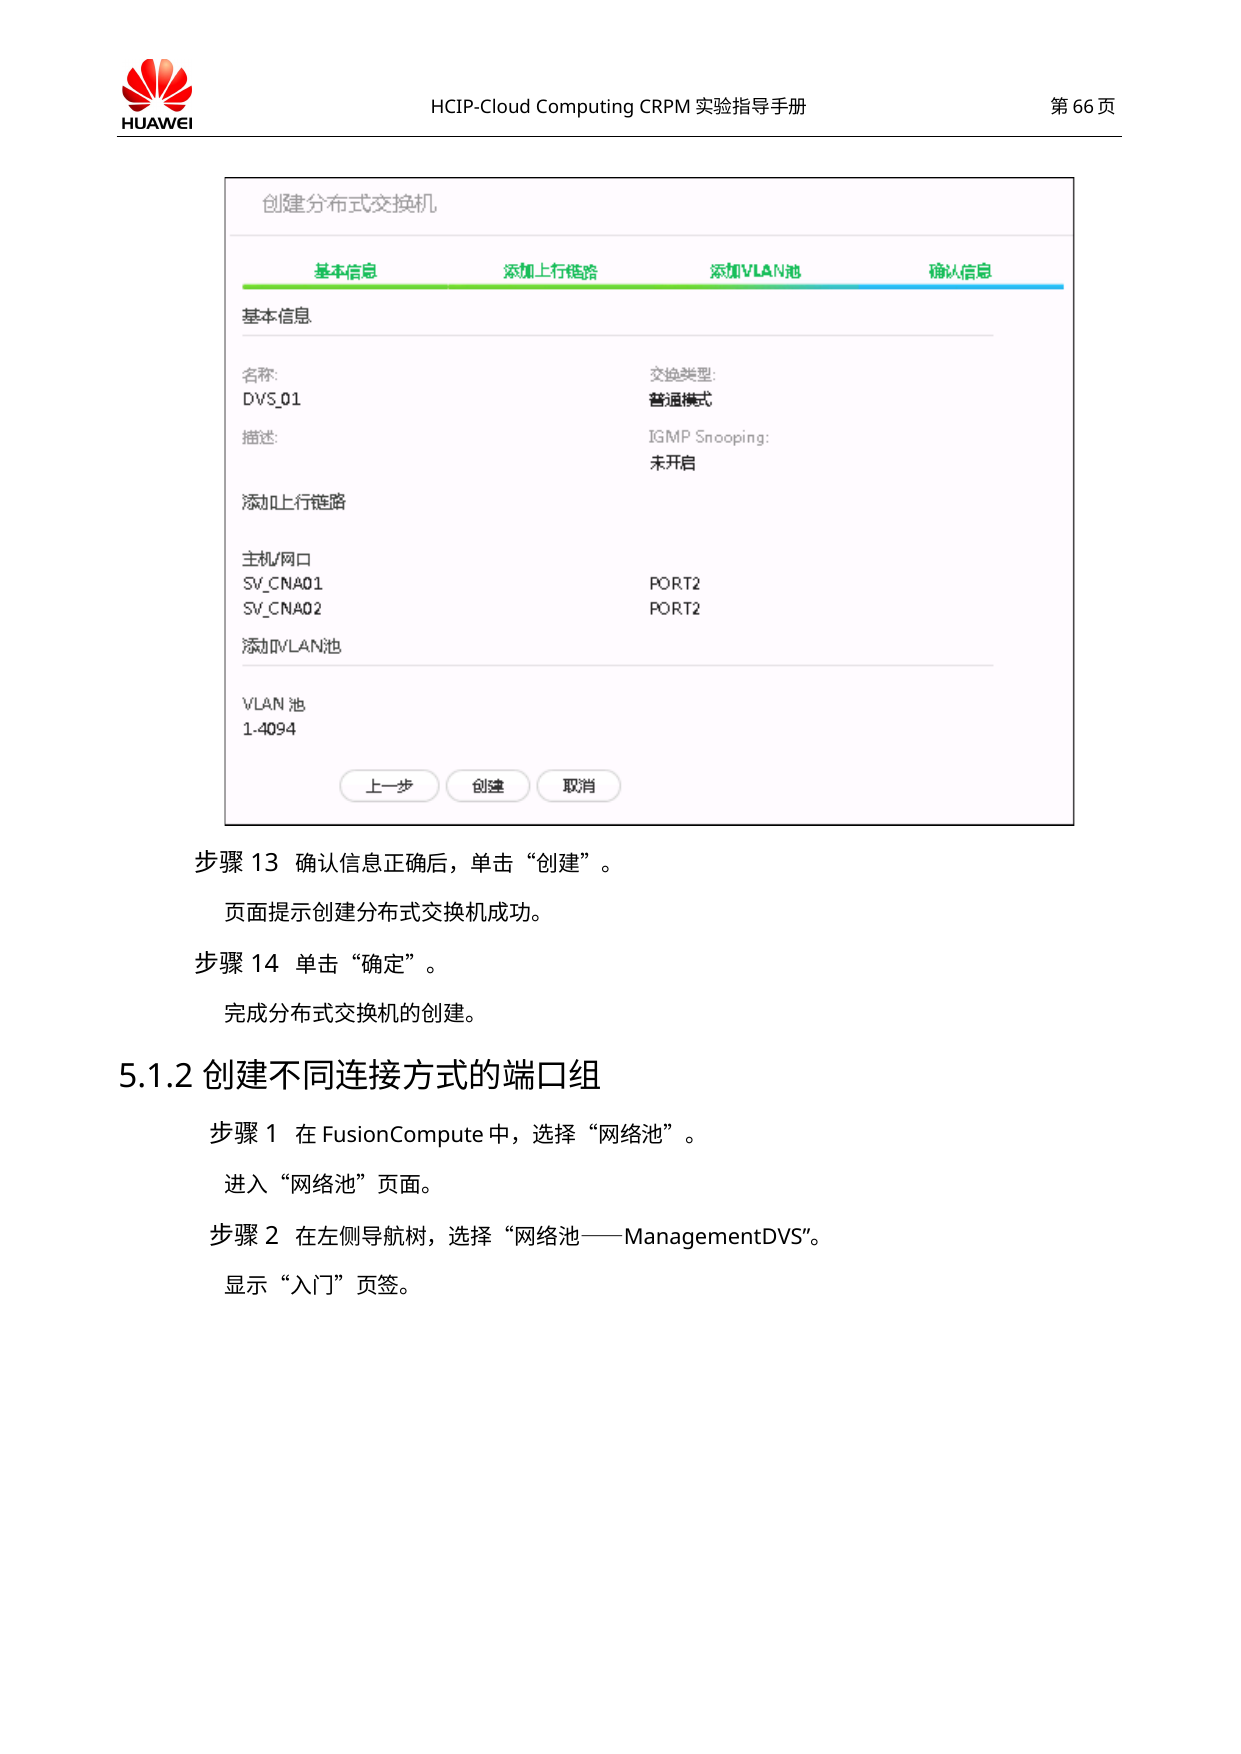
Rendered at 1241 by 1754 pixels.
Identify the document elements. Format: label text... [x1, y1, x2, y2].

text 完成分布式交换机的创建。 [224, 996, 1122, 1028]
picture [122, 59, 192, 129]
text 显示“入门”页签。 [224, 1268, 1122, 1300]
text 在FusionCompute中，选择“网络池”。 [279, 1114, 1122, 1150]
subtitle 创建不同连接方式的端口组 [118, 1049, 1122, 1097]
picture [224, 177, 1075, 826]
text 在左侧导航树，选择“网络池——ManagementDVS”。 [279, 1215, 1122, 1251]
text 单击“确定”。 [279, 943, 1122, 980]
text 进入“网络池”页面。 [224, 1167, 1122, 1198]
text 确认信息正确后，单击“创建”。 [279, 842, 1122, 878]
text 页面提示创建分布式交换机成功。 [224, 895, 1122, 927]
